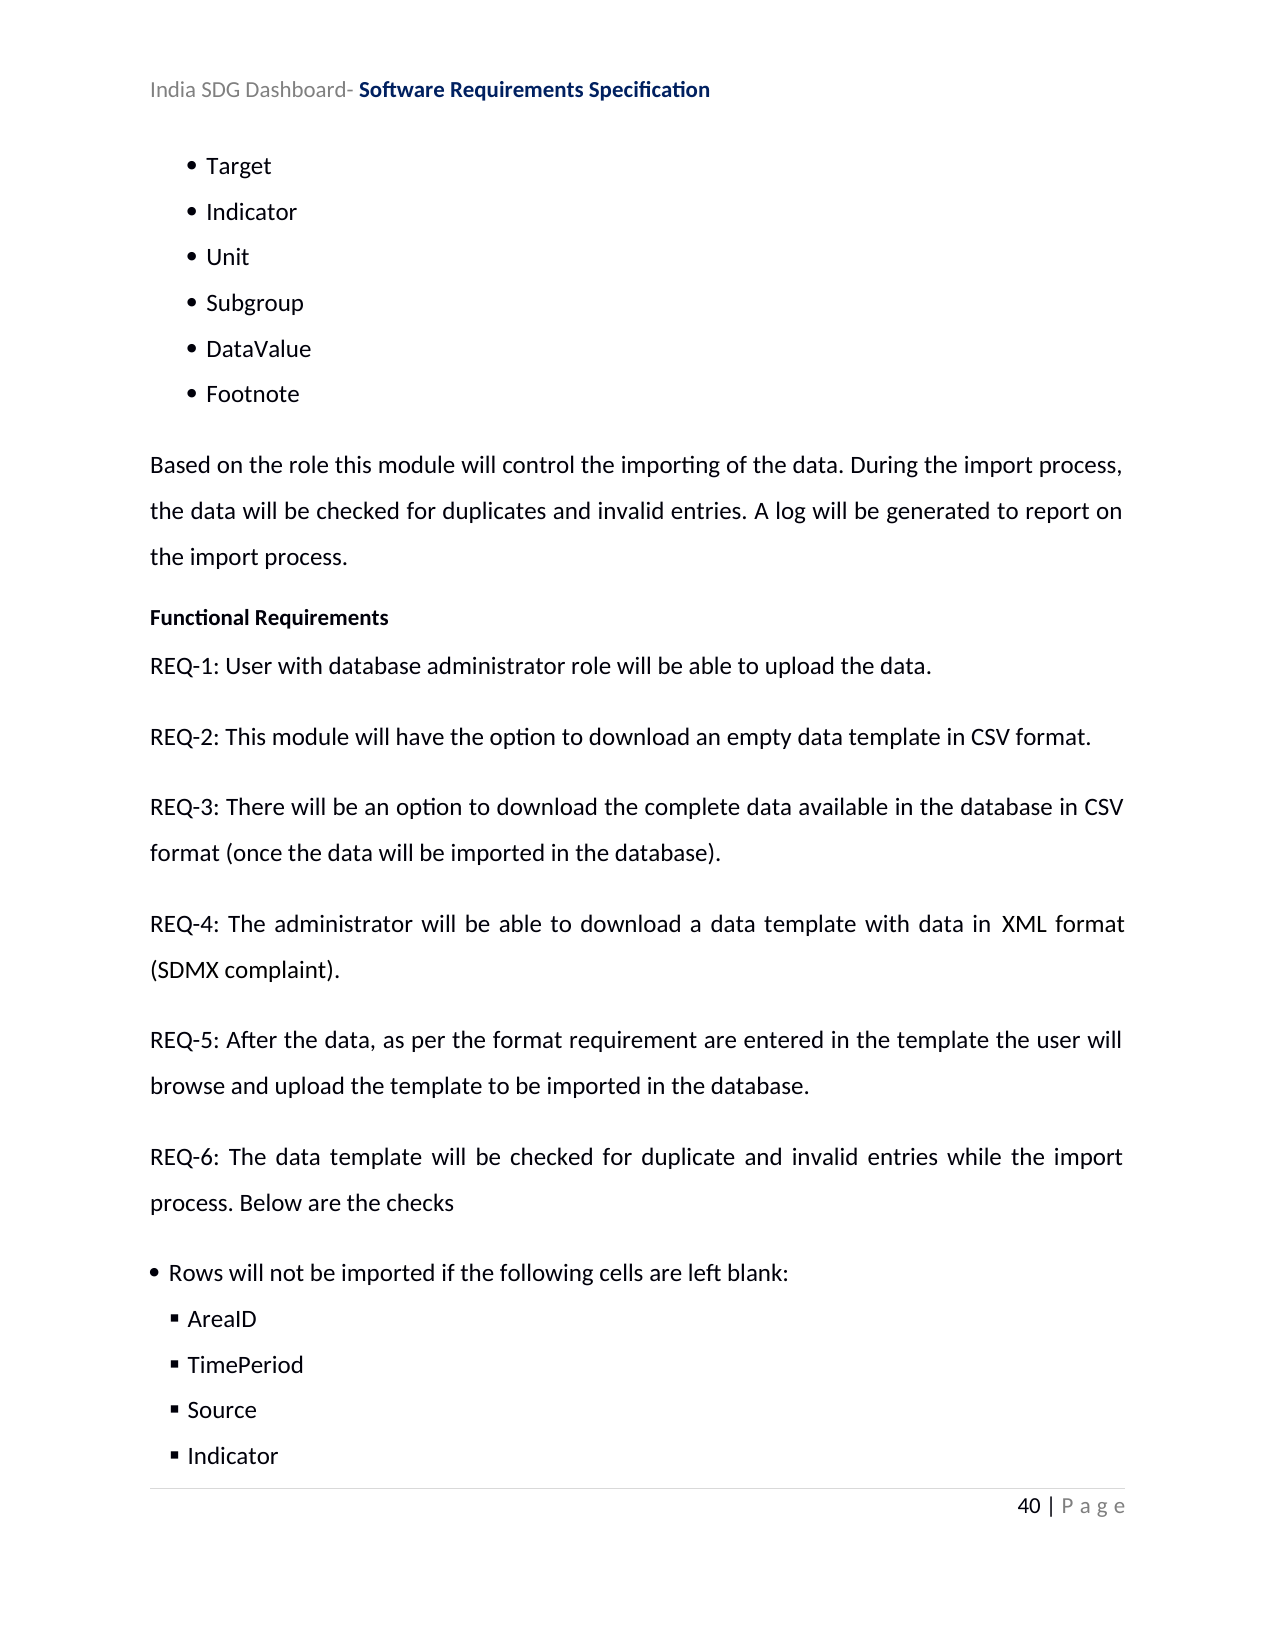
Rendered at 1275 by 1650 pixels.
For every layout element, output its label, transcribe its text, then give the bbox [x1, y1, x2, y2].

text REQ-6: The data template will be checked for duplicate and invalid entries while the import process. Below are the checks [150, 1141, 1125, 1217]
text REQ-2: This module will have the option to download an empty data template in CSV format. [150, 721, 1125, 751]
list Indicator [169, 1440, 1125, 1471]
list Source [169, 1394, 1125, 1425]
list TimePeriod [169, 1349, 1125, 1379]
text REQ-3: There will be an option to download the complete data available in the database in CSV format (once the data will be imported in the database). [150, 792, 1125, 868]
text REQ-5: After the data, as per the format requirement are entered in the template the user will browse and upload the template to be imported in the database. [150, 1024, 1125, 1101]
list DataValue [187, 333, 1125, 363]
text Based on the role this module will control the importing of the data. During the import process, the data will be checked for duplicates and invalid entries. A log will be generated to report on the import process. [150, 449, 1125, 571]
list Footnote [187, 379, 1125, 409]
text REQ-4: The administrator will be able to download a data template with data in XML format (SDMX complaint). [150, 908, 1125, 984]
text REQ-1: User with database administrator role will be able to upload the data. [150, 650, 1125, 681]
list Unit [187, 241, 1125, 272]
list AreaID [169, 1303, 1125, 1334]
list Rows will not be imported if the following cells are left blank: [150, 1257, 1125, 1288]
list Subgroup [187, 287, 1125, 318]
list Indicator [187, 196, 1125, 226]
text Functional Requirements [150, 603, 1125, 631]
list Target [187, 150, 1125, 181]
